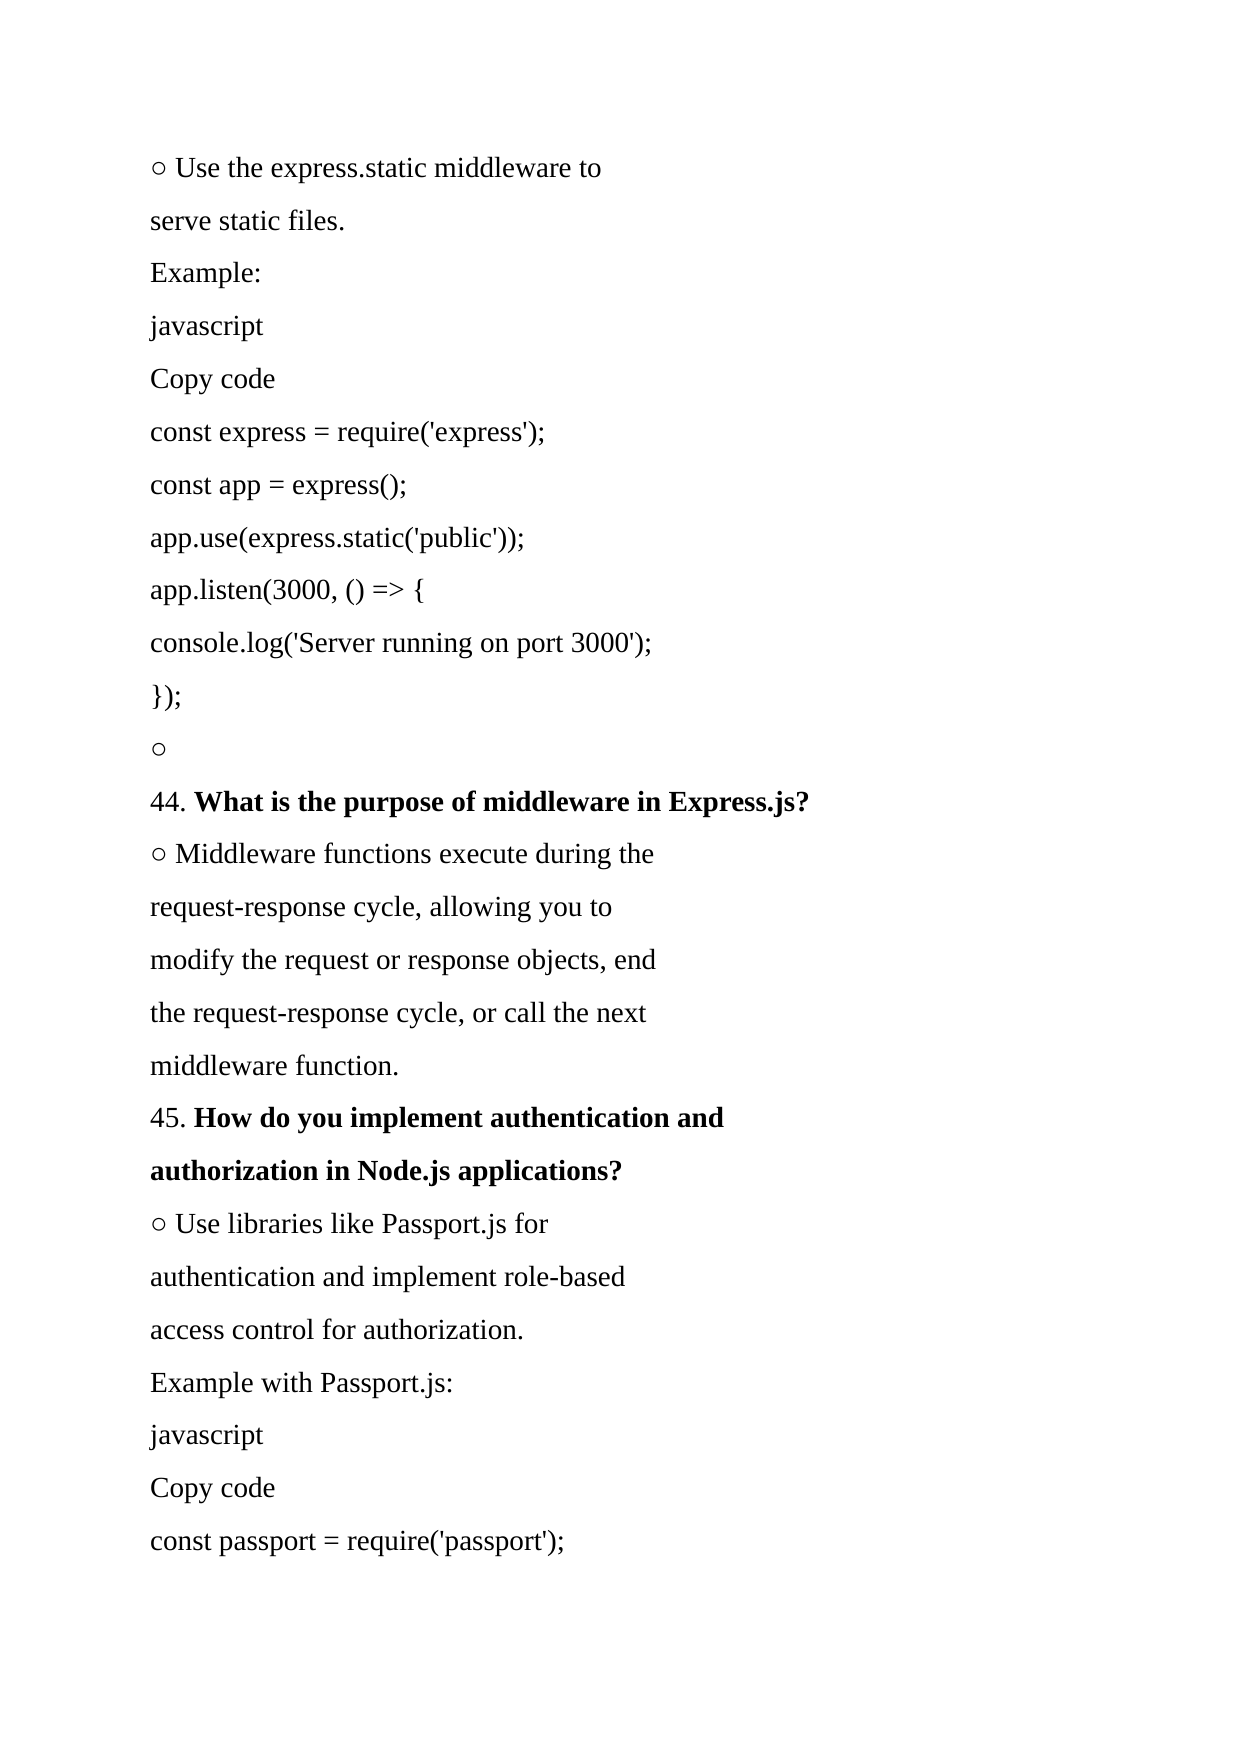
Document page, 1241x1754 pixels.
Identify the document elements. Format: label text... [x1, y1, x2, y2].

text javascript [150, 308, 1090, 342]
text authorization in Node.js applications? [150, 1153, 1090, 1187]
text app.listen(3000, () => { [150, 572, 1090, 606]
text Example with Passport.js: [150, 1365, 1090, 1398]
text const passport = require('passport'); [150, 1523, 1090, 1557]
text 44. What is the purpose of middleware in Express.js? [150, 784, 1090, 817]
text javascript [150, 1417, 1090, 1451]
text ○ Use libraries like Passport.js for [150, 1206, 1090, 1240]
text ○ Use the express.static middleware to [150, 150, 1090, 183]
text console.log('Server running on port 3000'); [150, 625, 1090, 659]
text Example: [150, 256, 1090, 289]
text const app = express(); [150, 467, 1090, 500]
text modify the request or response objects, end [150, 942, 1090, 976]
text the request-response cycle, or call the next [150, 995, 1090, 1028]
text middleware function. [150, 1048, 1090, 1081]
text }); [150, 678, 1090, 712]
text const express = require('express'); [150, 414, 1090, 448]
text ○ [150, 731, 1090, 764]
text 45. How do you implement authentication and [150, 1101, 1090, 1134]
text authentication and implement role-based [150, 1259, 1090, 1293]
text Copy code [150, 1470, 1090, 1504]
text serve static files. [150, 203, 1090, 236]
text access control for authorization. [150, 1312, 1090, 1345]
text app.use(express.static('public')); [150, 520, 1090, 553]
text Copy code [150, 361, 1090, 395]
text request-response cycle, allowing you to [150, 889, 1090, 923]
text ○ Middleware functions execute during the [150, 837, 1090, 870]
